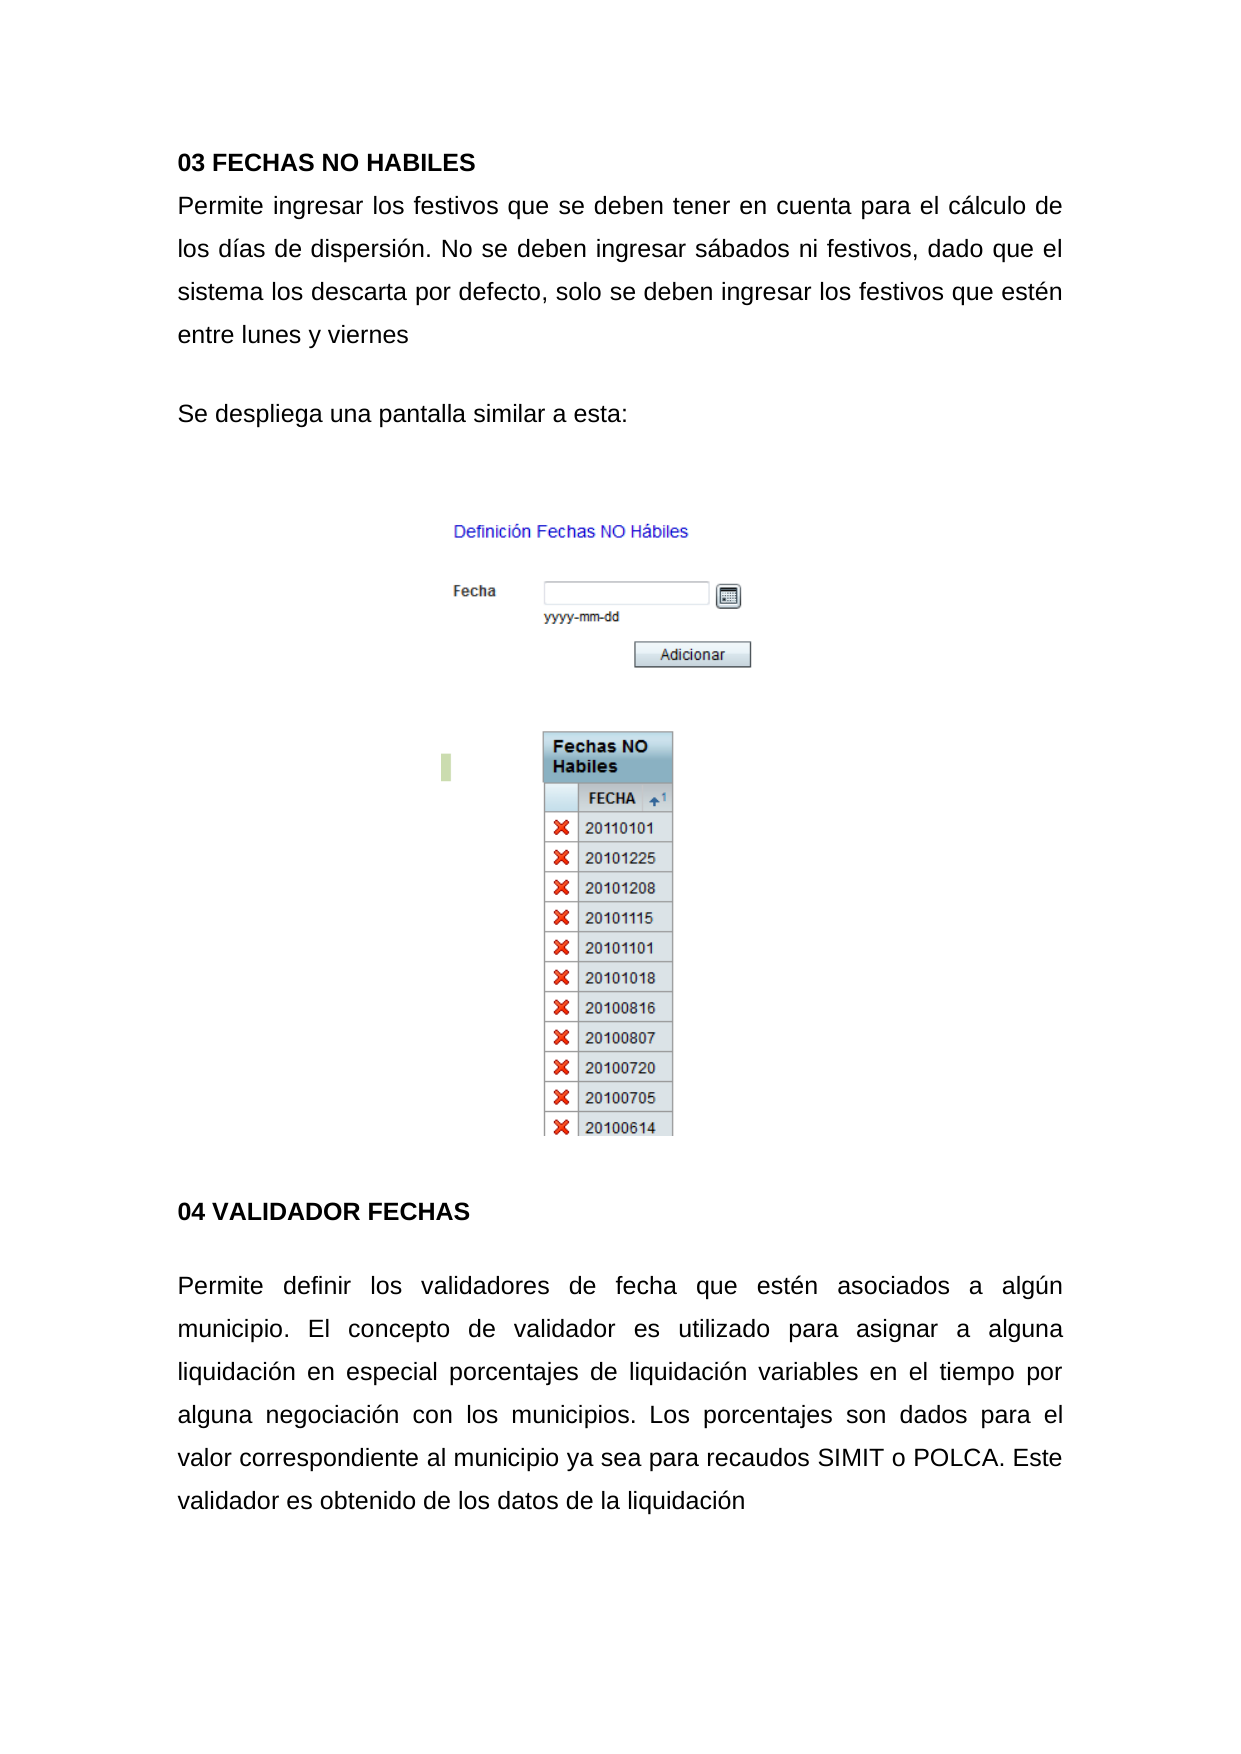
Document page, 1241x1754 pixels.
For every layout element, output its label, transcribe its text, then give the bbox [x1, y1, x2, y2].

text Permite definir los validadores de fecha que estén asociados a algún municipio. El concepto de validador es utilizado para asignar a alguna liquidación en especial porcentajes de liquidación variables en el tiempo por alguna negociación con los municipios. Los porcentajes son dados para el valor correspondiente al municipio ya sea para recaudos SIMIT o POLCA. Este validador es obtenido de los datos de la liquidación [177, 1271, 1063, 1515]
text Se despliega una pantalla similar a esta: [177, 399, 1063, 428]
picture [441, 514, 799, 1136]
text Permite ingresar los festivos que se deben tener en cuenta para el cálculo de los días de dispersión. No se deben ingresar sábados ni festivos, dado que el sistema los descarta por defecto, solo se deben ingresar los festivos que estén entre lunes y viernes [177, 191, 1063, 349]
subtitle 03 FECHAS NO HABILES [177, 148, 1063, 176]
subtitle 04 VALIDADOR FECHAS [177, 1197, 1063, 1226]
